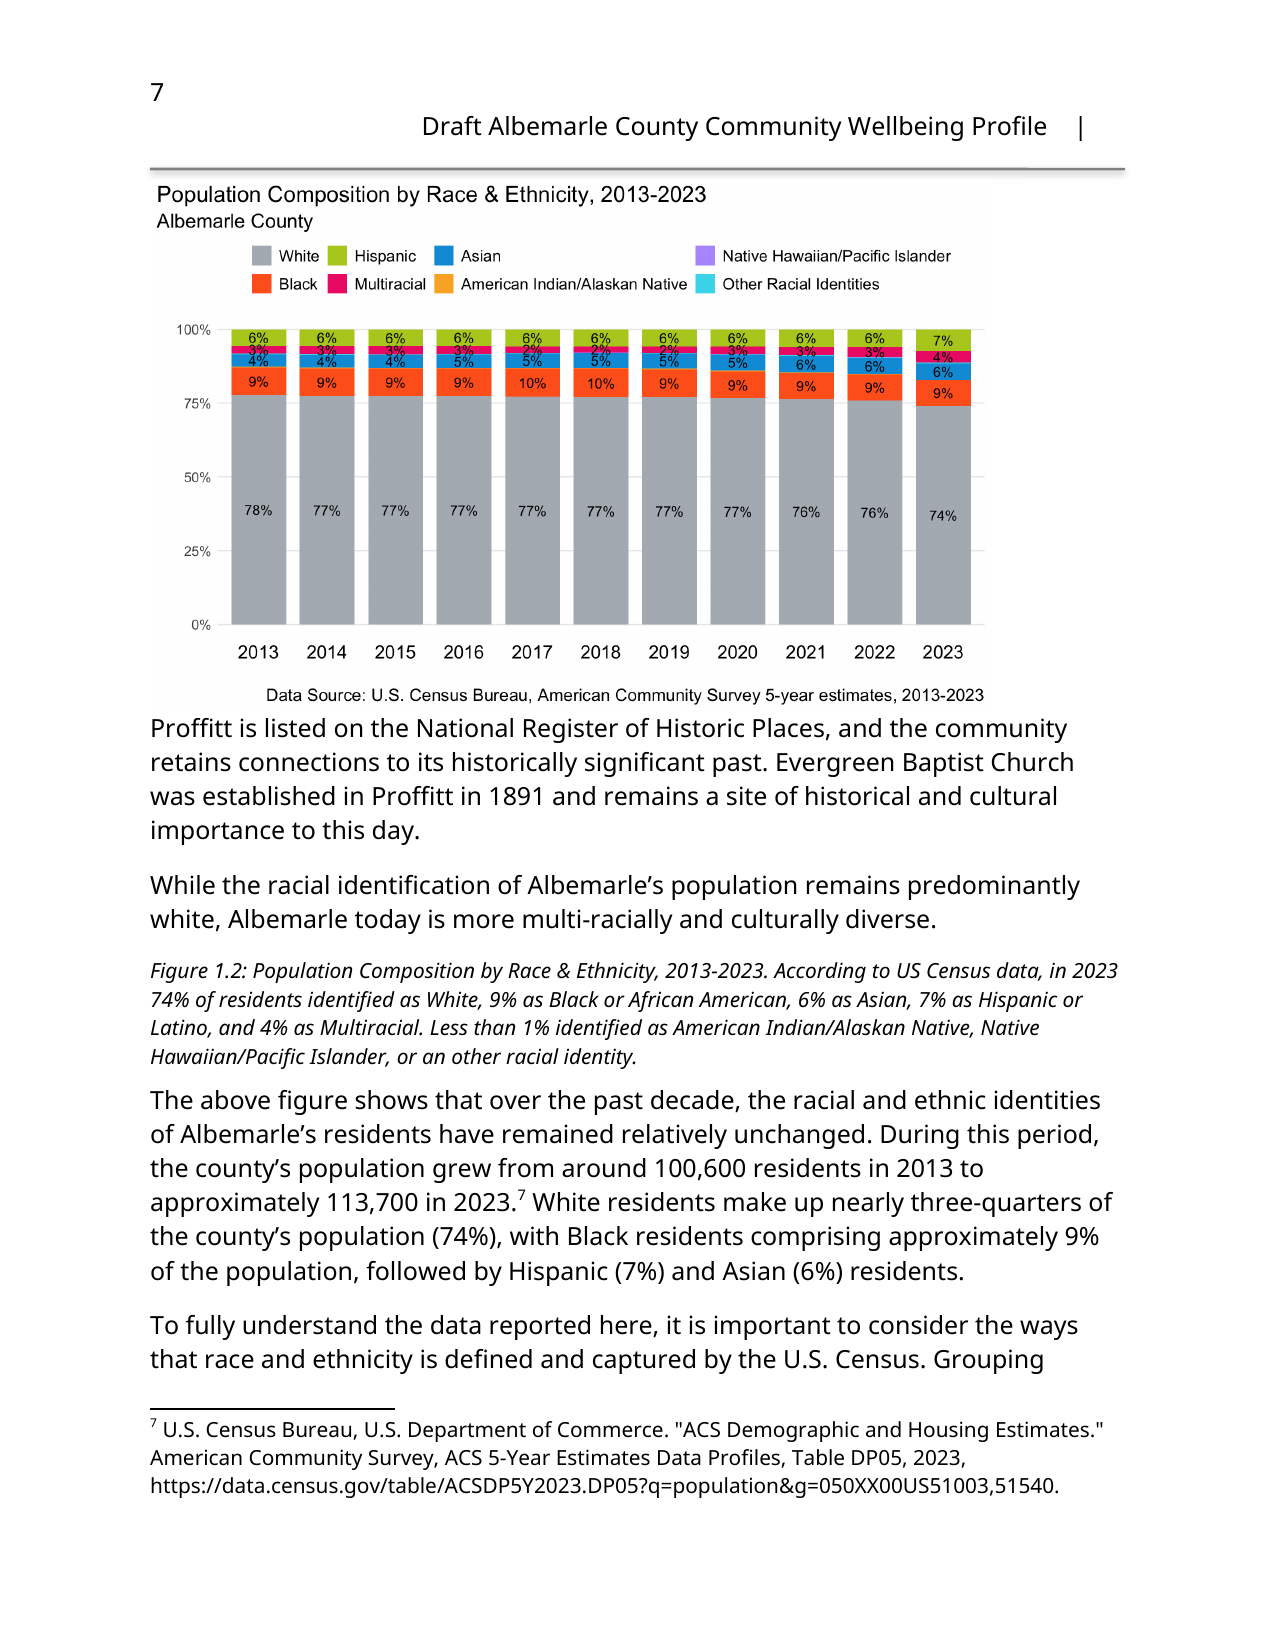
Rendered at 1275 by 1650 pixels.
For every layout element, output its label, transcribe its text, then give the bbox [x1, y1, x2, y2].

text While the racial identification of Albemarle’s population remains predominantly white, Albemarle today is more multi-racially and culturally diverse. [150, 868, 1125, 936]
text The above figure shows that over the past decade, the racial and ethnic identities of Albemarle’s residents have remained relatively unchanged. During this period, the county’s population grew from around 100,600 residents in 2013 to approximately 113,700 in 2023. White residents make up nearly three-quarters of the county’s population (74%), with Black residents comprising approximately 9% of the population, followed by Hispanic (7%) and Asian (6%) residents. [150, 1083, 1125, 1287]
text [150, 1308, 1125, 1376]
text Figure 1.2: Population Composition by Race & Ethnicity, 2013-2023. According to US Census data, in 2023 74% of residents identified as White, 9% as Black or African American, 6% as Asian, 7% as Hispanic or Latino, and 4% as Multiracial. Less than 1% identified as American Indian/Alaskan Native, Native Hawaiian/Pacific Islander, or an other racial identity. [150, 957, 1125, 1070]
picture [150, 180, 990, 711]
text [150, 180, 1125, 847]
